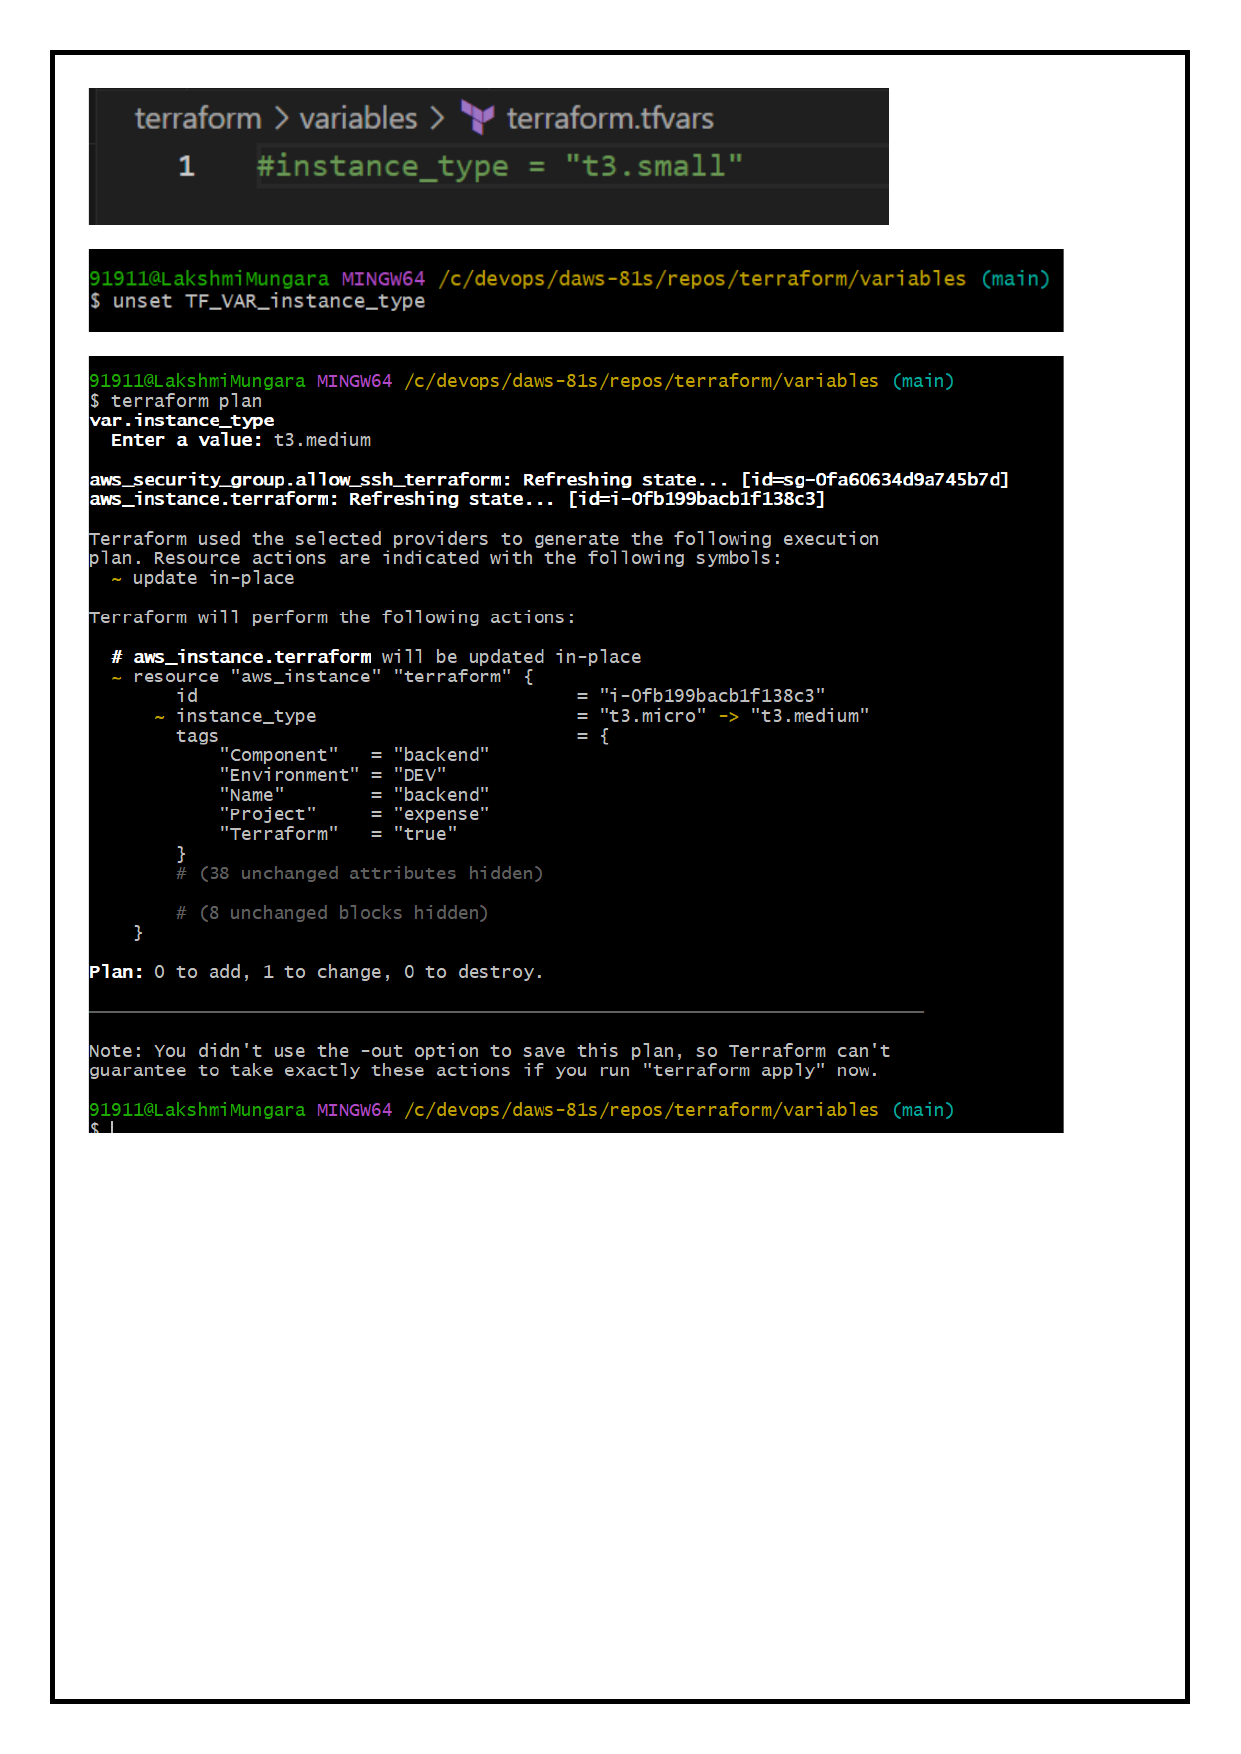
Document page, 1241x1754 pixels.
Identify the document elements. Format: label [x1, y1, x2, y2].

picture [88, 356, 1064, 1133]
picture [88, 249, 1064, 332]
picture [88, 88, 889, 225]
